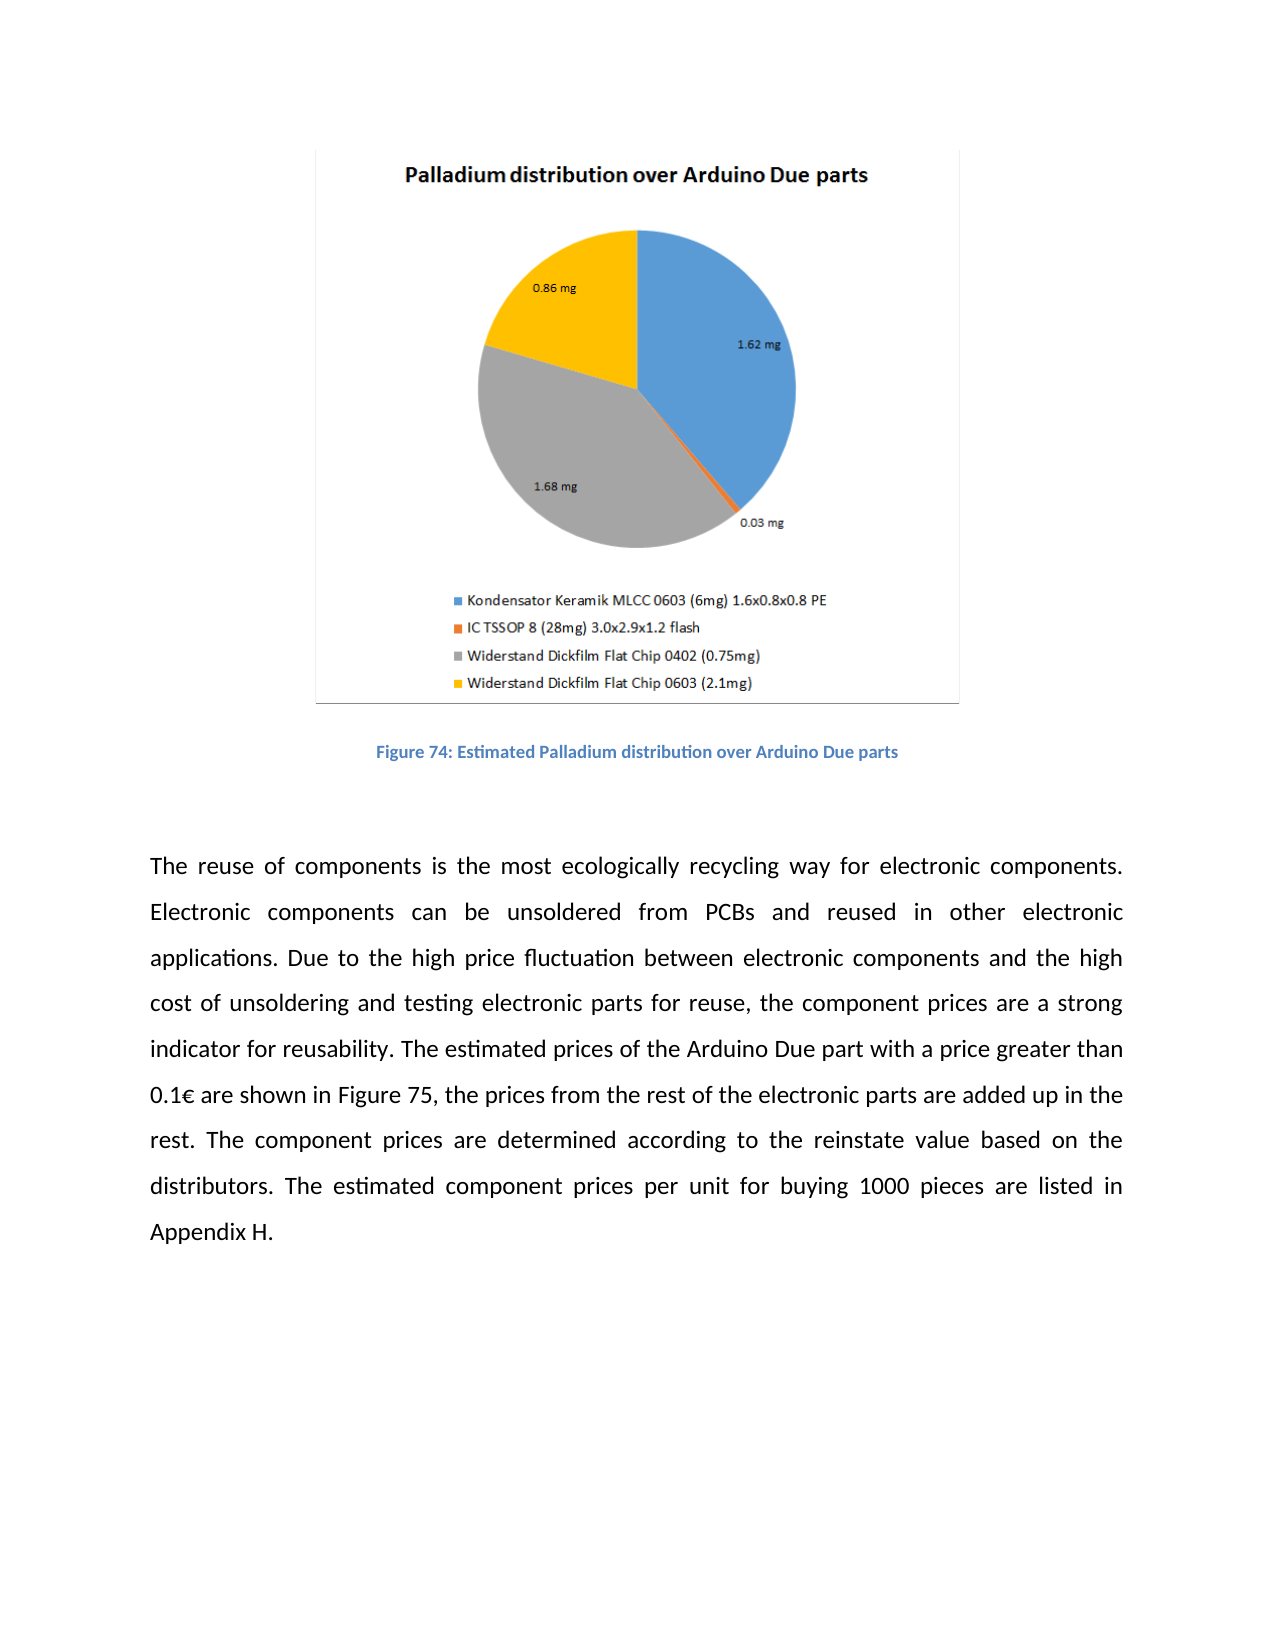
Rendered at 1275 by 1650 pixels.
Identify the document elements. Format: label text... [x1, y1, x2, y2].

text The reuse of components is the most ecologically recycling way for electronic components. Electronic components can be unsoldered from PCBs and reused in other electronic applications. Due to the high price fluctuation between electronic components and the high cost of unsoldering and testing electronic parts for reuse, the component prices are a strong indicator for reusability. The estimated prices of the Arduino Due part with a price greater than 0.1€ are shown in Figure 75, the prices from the rest of the electronic parts are added up in the rest. The component prices are determined according to the reinstate value based on the distributors. The estimated component prices per unit for buying 1000 pieces are listed in Appendix H. [150, 850, 1125, 1247]
picture [315, 150, 960, 704]
